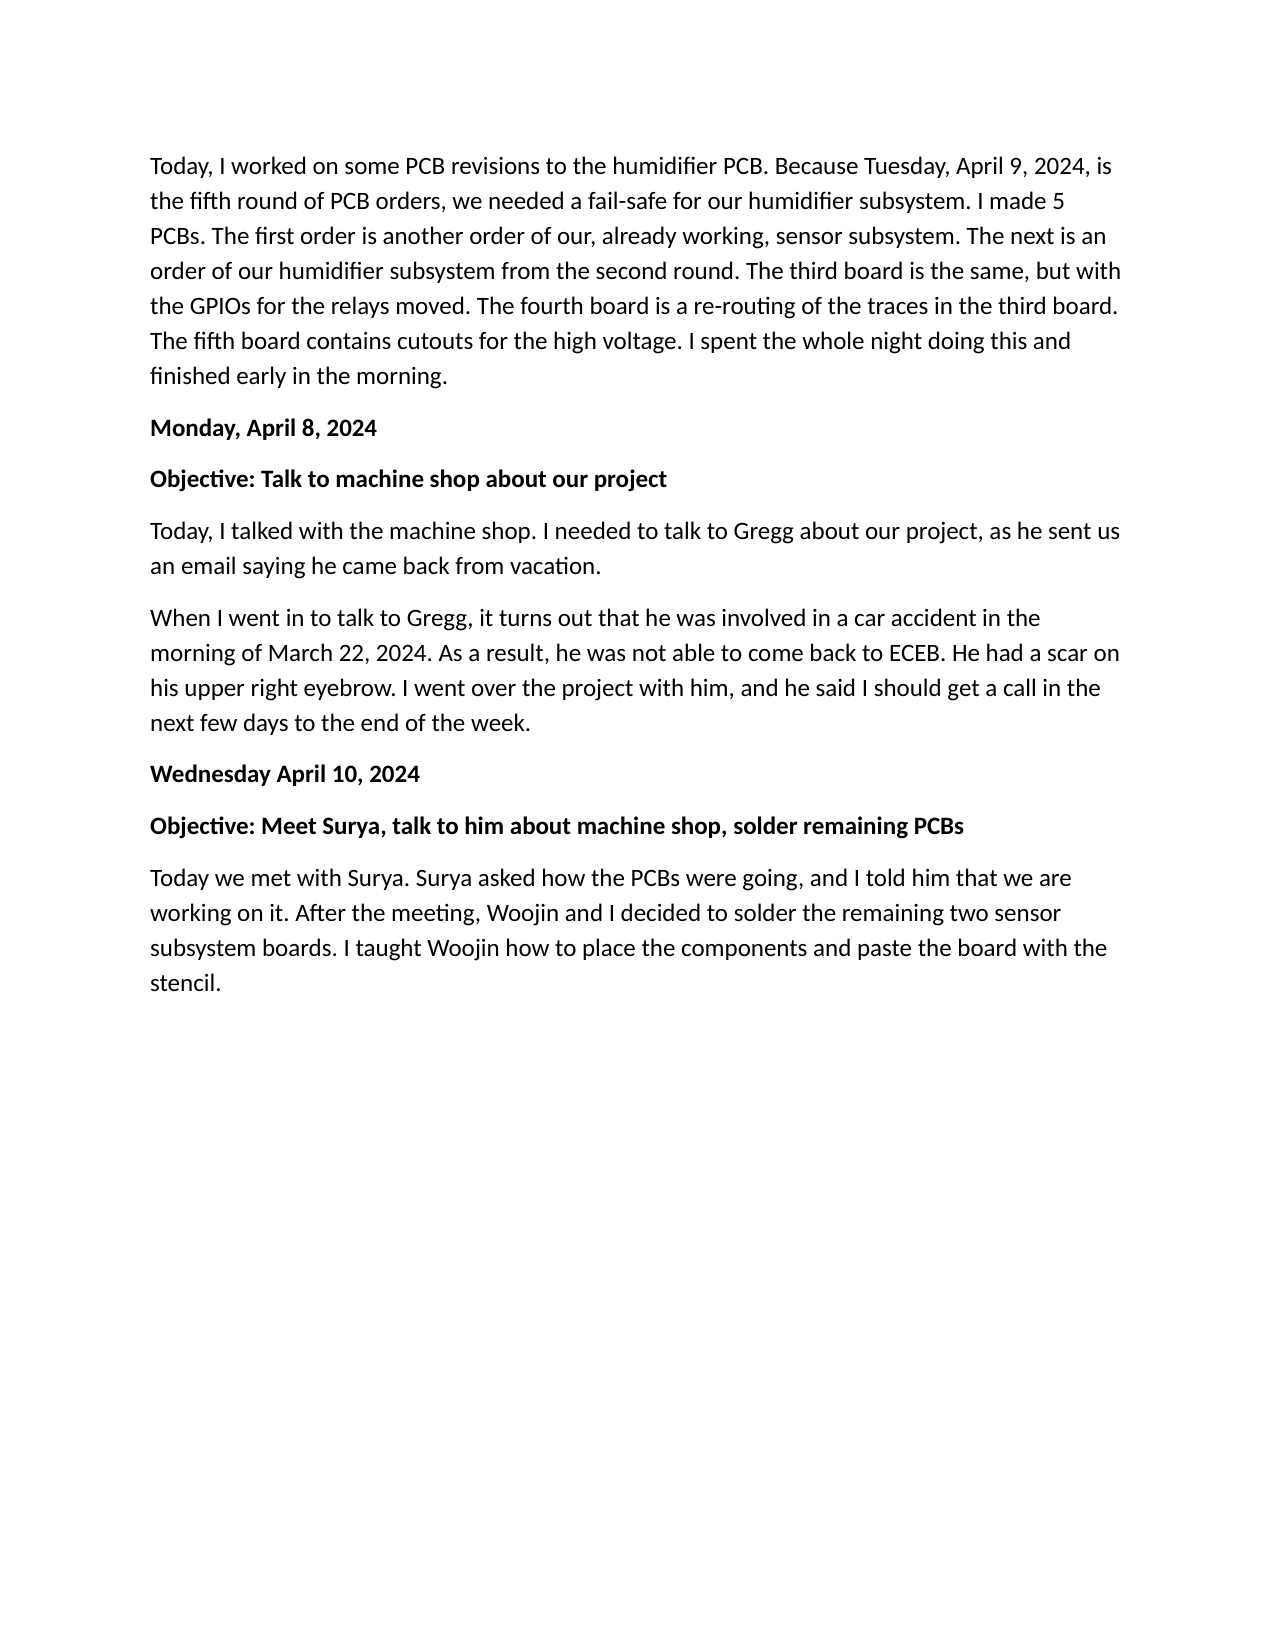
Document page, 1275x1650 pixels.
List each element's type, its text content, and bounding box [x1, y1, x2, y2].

text Today we met with Surya. Surya asked how the PCBs were going, and I told him that we are working on it. After the meeting, Woojin and I decided to solder the remaining two sensor subsystem boards. I taught Woojin how to place the components and paste the board with the stencil. [150, 862, 1125, 997]
text Objective: Meet Surya, talk to him about machine shop, solder remaining PCBs [150, 810, 1125, 841]
text Today, I talked with the machine shop. I needed to talk to Gregg about our project, as he sent us an email saying he came back from vacation. [150, 515, 1125, 581]
text When I went in to talk to Gregg, it turns out that he was involved in a car accident in the morning of March 22, 2024. As a result, he was not able to come back to ECEB. He had a scar on his upper right eyebrow. I went over the project with him, and he said I should get a call in the next few days to the end of the week. [150, 602, 1125, 737]
text Monday, April 8, 2024 [150, 412, 1125, 442]
text Today, I worked on some PCB revisions to the humidifier PCB. Because Tuesday, April 9, 2024, is the fifth round of PCB orders, we needed a fail-safe for our humidifier subsystem. I made 5 PCBs. The first order is another order of our, already working, sensor subsystem. The next is an order of our humidifier subsystem from the second round. The third board is the same, but with the GPIOs for the relays moved. The fourth board is a re-routing of the traces in the third board. The fifth board contains cutouts for the high voltage. I spent the whole night doing this and finished early in the morning. [150, 150, 1125, 391]
text Objective: Talk to machine shop about our project [150, 463, 1125, 494]
text Wednesday April 10, 2024 [150, 758, 1125, 789]
